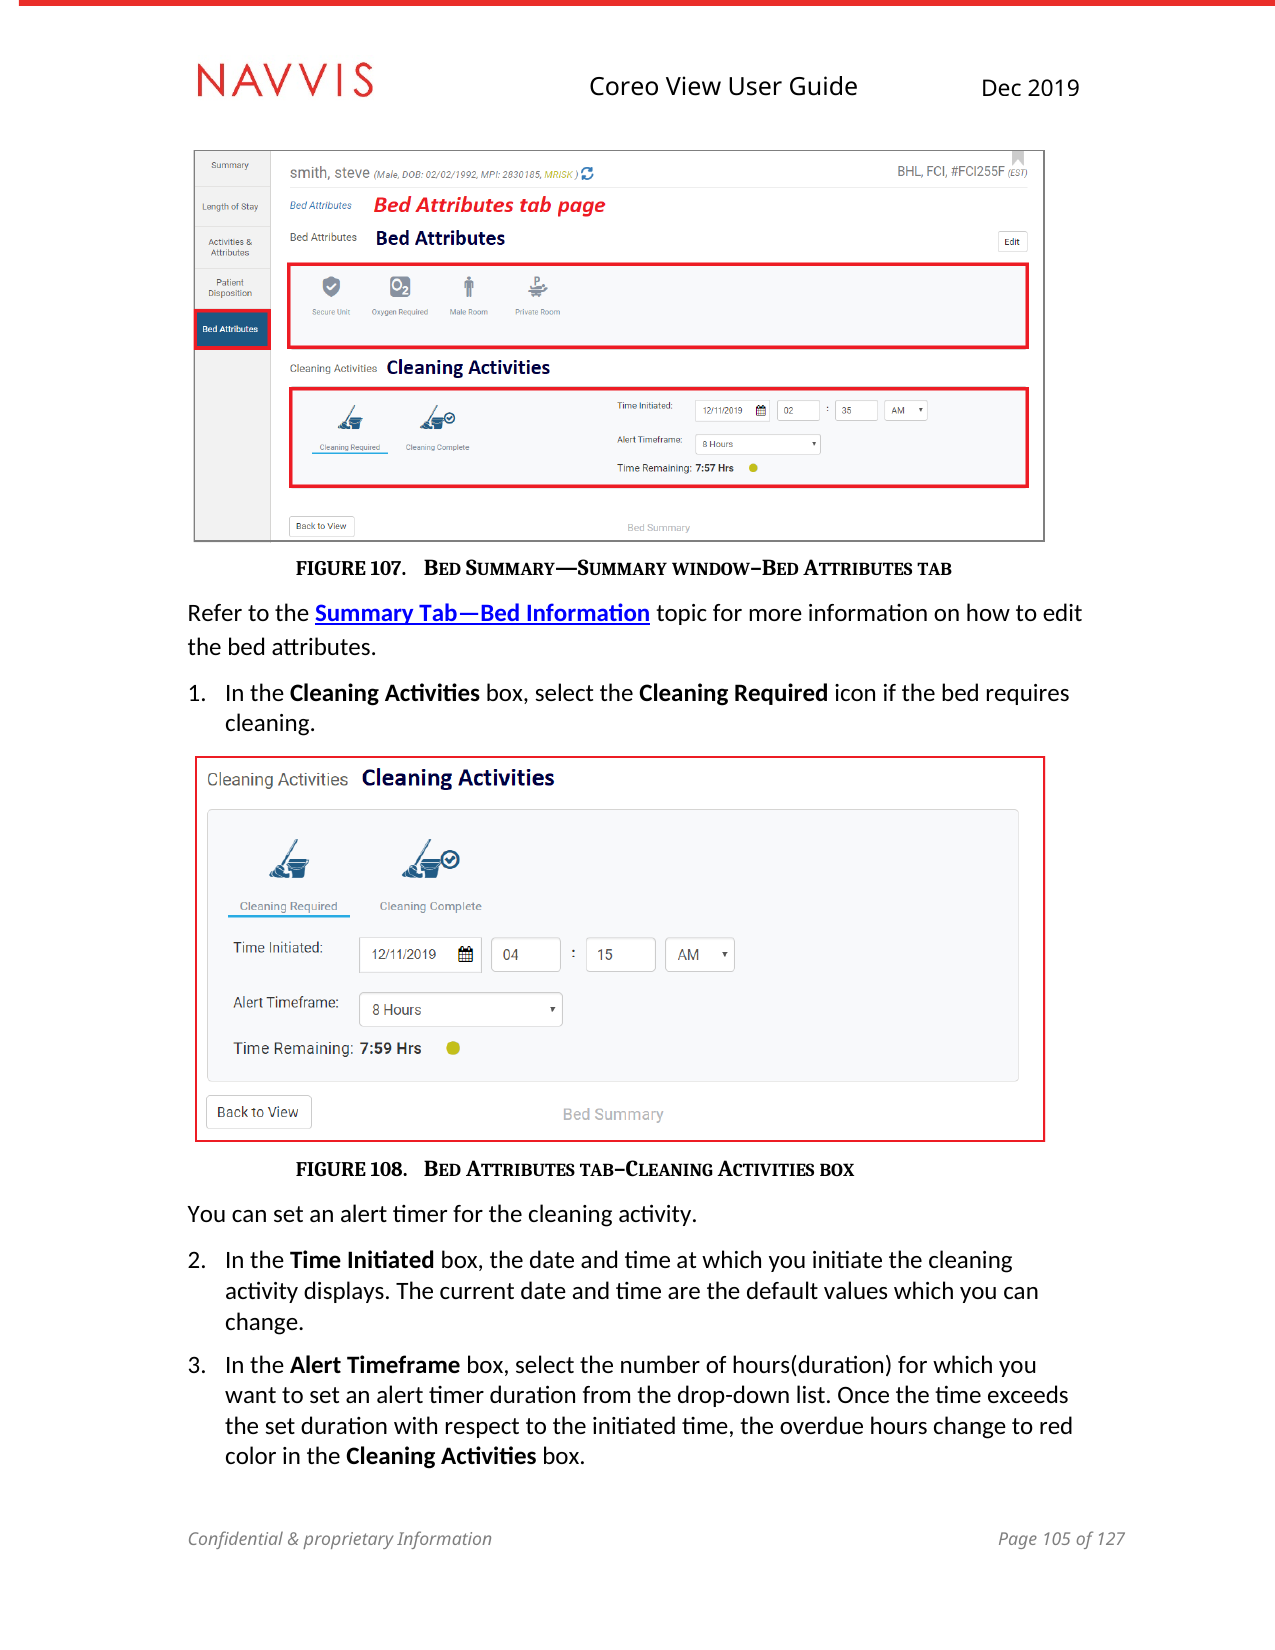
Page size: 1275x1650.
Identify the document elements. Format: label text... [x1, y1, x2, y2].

list In the Cleaning Activities box, select the Cleaning Required icon if the bed requires cleaning. [187, 677, 1087, 738]
text Refer to the Summary Tab—Bed Information topic for more information on how to edit the bed attributes. [187, 597, 1087, 661]
list In the Time Initiated box, the date and time at which you initiate the cleaning activity displays. The current date and time are the default values which you can change. [187, 1245, 1087, 1336]
picture [193, 150, 1046, 543]
picture [187, 55, 383, 104]
picture [193, 754, 1046, 1144]
text Bed Attributes tab–Cleaning Activities box [296, 1156, 1087, 1182]
text You can set an alert timer for the cleaning activity. [187, 1199, 1087, 1229]
text Bed Summary—Summary window–Bed Attributes tab [296, 555, 1087, 581]
list In the Alert Timeframe box, select the number of hours(duration) for which you want to set an alert timer duration from the drop-down list. Once the time exceeds the set duration with respect to the initiated time, the overdue hours change to red color in the Cleaning Activities box. [187, 1349, 1087, 1471]
